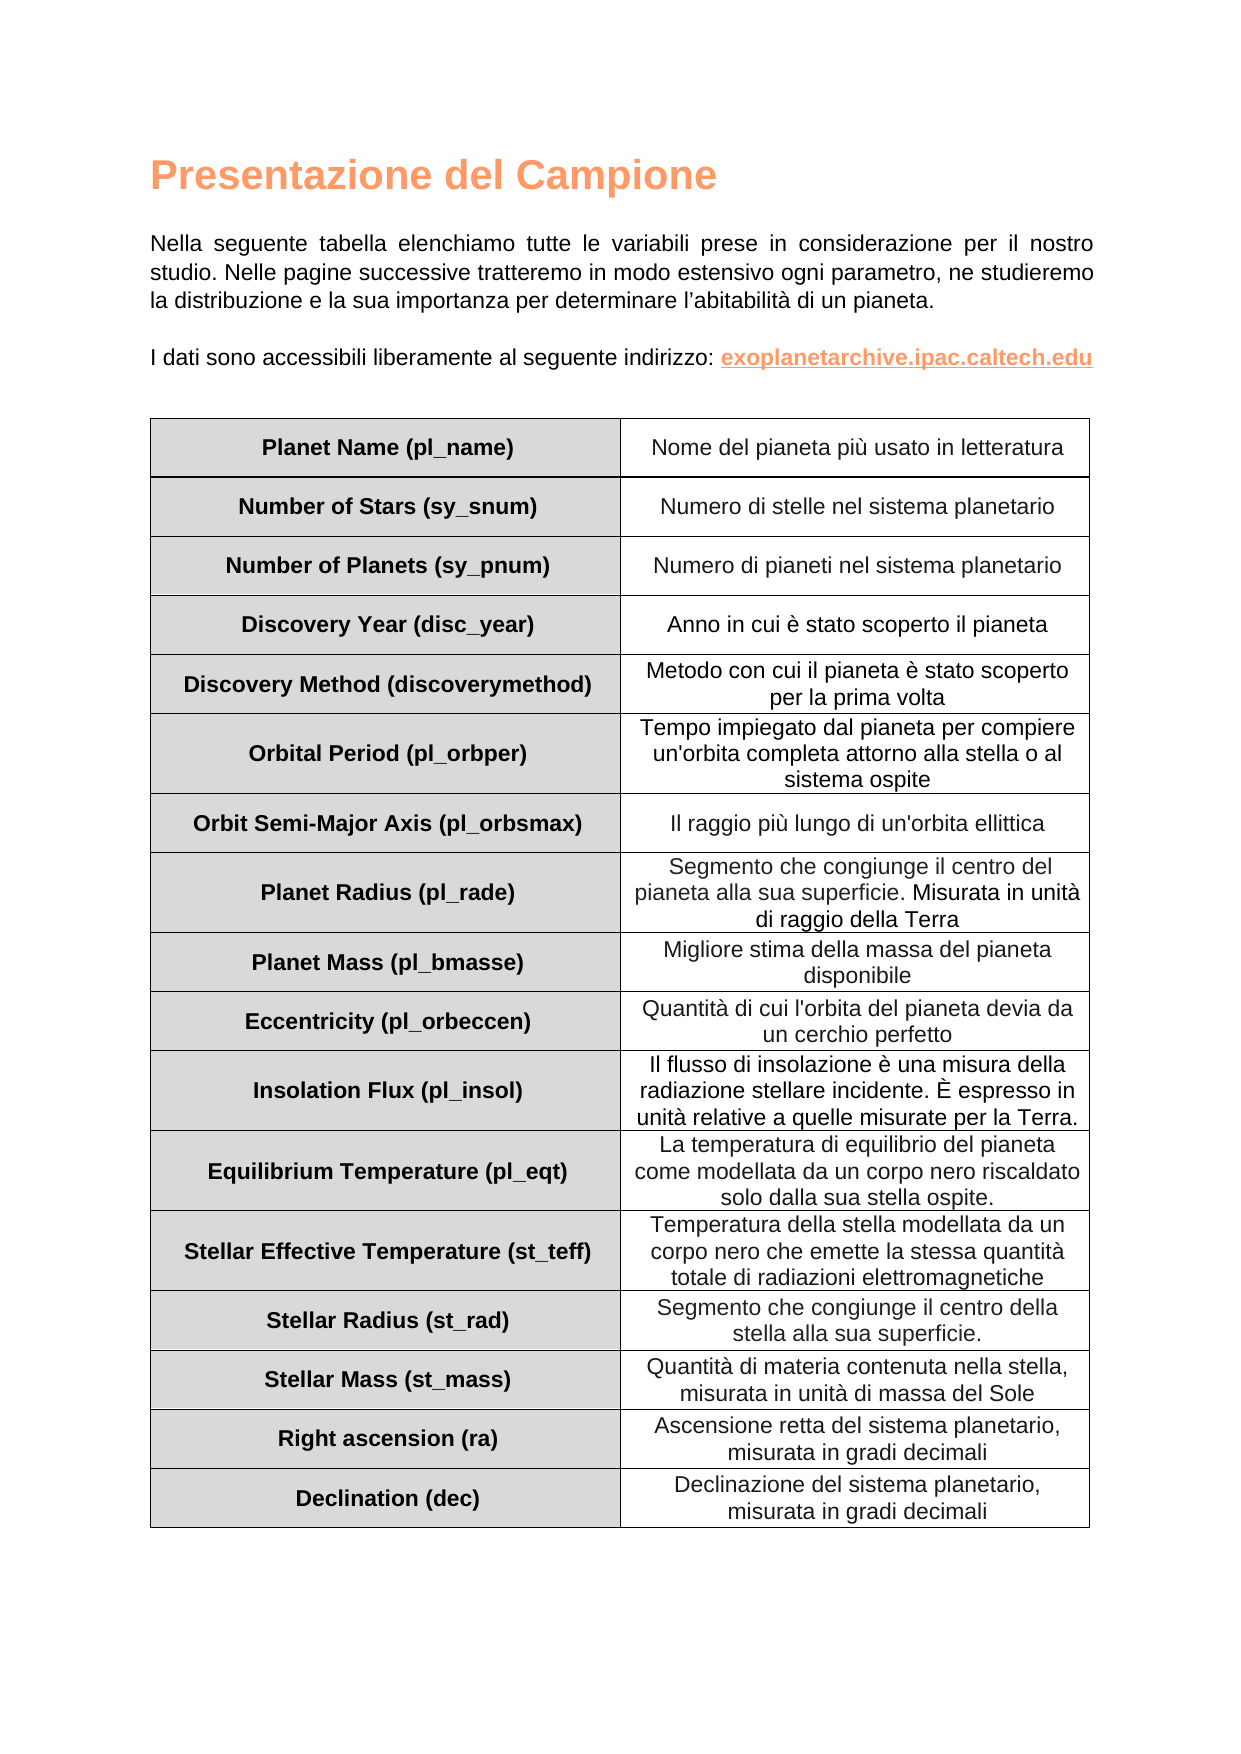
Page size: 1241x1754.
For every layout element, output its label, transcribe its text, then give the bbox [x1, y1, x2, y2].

table_cell Quantità di cui l'orbita del pianeta devia da un cerchio perfetto [621, 992, 1089, 1050]
list I dati sono accessibili liberamente al seguente indirizzo: exoplanetarchive.ipac.caltech.edu [150, 344, 1095, 370]
table_cell Insolation Flux (pl_insol) [151, 1051, 620, 1130]
table_cell Number of Planets (sy_pnum) [151, 537, 620, 594]
table_cell Stellar Radius (st_rad) [151, 1291, 620, 1349]
list Nella seguente tabella elenchiamo tutte le variabili prese in considerazione per il nostro studio. Nelle pagine successive tratteremo in modo estensivo ogni parametro, ne studieremo la distribuzione e la sua importanza per determinare l’abitabilità di un pianeta. [150, 230, 1095, 313]
table_cell Stellar Mass (st_mass) [151, 1351, 620, 1408]
table_cell Orbital Period (pl_orbper) [151, 714, 620, 793]
table_cell Quantità di materia contenuta nella stella, misurata in unità di massa del Sole [621, 1351, 1089, 1408]
table_cell Number of Stars (sy_snum) [151, 478, 620, 536]
table_header Nome del pianeta più usato in letteratura [621, 419, 1089, 476]
table_cell Numero di pianeti nel sistema planetario [621, 537, 1089, 594]
table_cell Segmento che congiunge il centro del pianeta alla sua superficie. Misurata in unità di raggio della Terra [621, 853, 1089, 932]
table_cell Numero di stelle nel sistema planetario [621, 478, 1089, 536]
table_cell Il flusso di insolazione è una misura della radiazione stellare incidente. È espresso in unità relative a quelle misurate per la Terra. [621, 1051, 1089, 1130]
table_cell Eccentricity (pl_orbeccen) [151, 992, 620, 1050]
table_cell Segmento che congiunge il centro della stella alla sua superficie. [621, 1291, 1089, 1349]
table_cell Equilibrium Temperature (pl_eqt) [151, 1131, 620, 1210]
table_cell Declinazione del sistema planetario, misurata in gradi decimali [621, 1469, 1089, 1527]
table_cell Planet Radius (pl_rade) [151, 853, 620, 932]
table_cell Metodo con cui il pianeta è stato scoperto per la prima volta [621, 655, 1089, 713]
table_cell Right ascension (ra) [151, 1410, 620, 1468]
table_header Planet Name (pl_name) [151, 419, 620, 476]
table_cell Discovery Method (discoverymethod) [151, 655, 620, 713]
table_cell Declination (dec) [151, 1469, 620, 1527]
table_cell Stellar Effective Temperature (st_teff) [151, 1211, 620, 1290]
table_cell Orbit Semi-Major Axis (pl_orbsmax) [151, 794, 620, 852]
table_cell La temperatura di equilibrio del pianeta come modellata da un corpo nero riscaldato solo dalla sua stella ospite. [621, 1131, 720, 1210]
table_cell Il raggio più lungo di un'orbita ellittica [621, 794, 1089, 852]
table_cell Discovery Year (disc_year) [151, 596, 620, 654]
table_cell Anno in cui è stato scoperto il pianeta [621, 596, 1089, 654]
table_cell La temperatura di equilibrio del pianeta come modellata da un corpo nero riscaldato solo dalla sua stella ospite. [994, 1131, 1089, 1210]
table_cell Ascensione retta del sistema planetario, misurata in gradi decimali [621, 1410, 1089, 1468]
table_cell Planet Mass (pl_bmasse) [151, 933, 620, 991]
table_cell Migliore stima della massa del pianeta disponibile [621, 933, 1089, 991]
table_cell Tempo impiegato dal pianeta per compiere un'orbita completa attorno alla stella o al sistema ospite [621, 714, 1089, 793]
list Presentazione del Campione [150, 150, 1095, 198]
